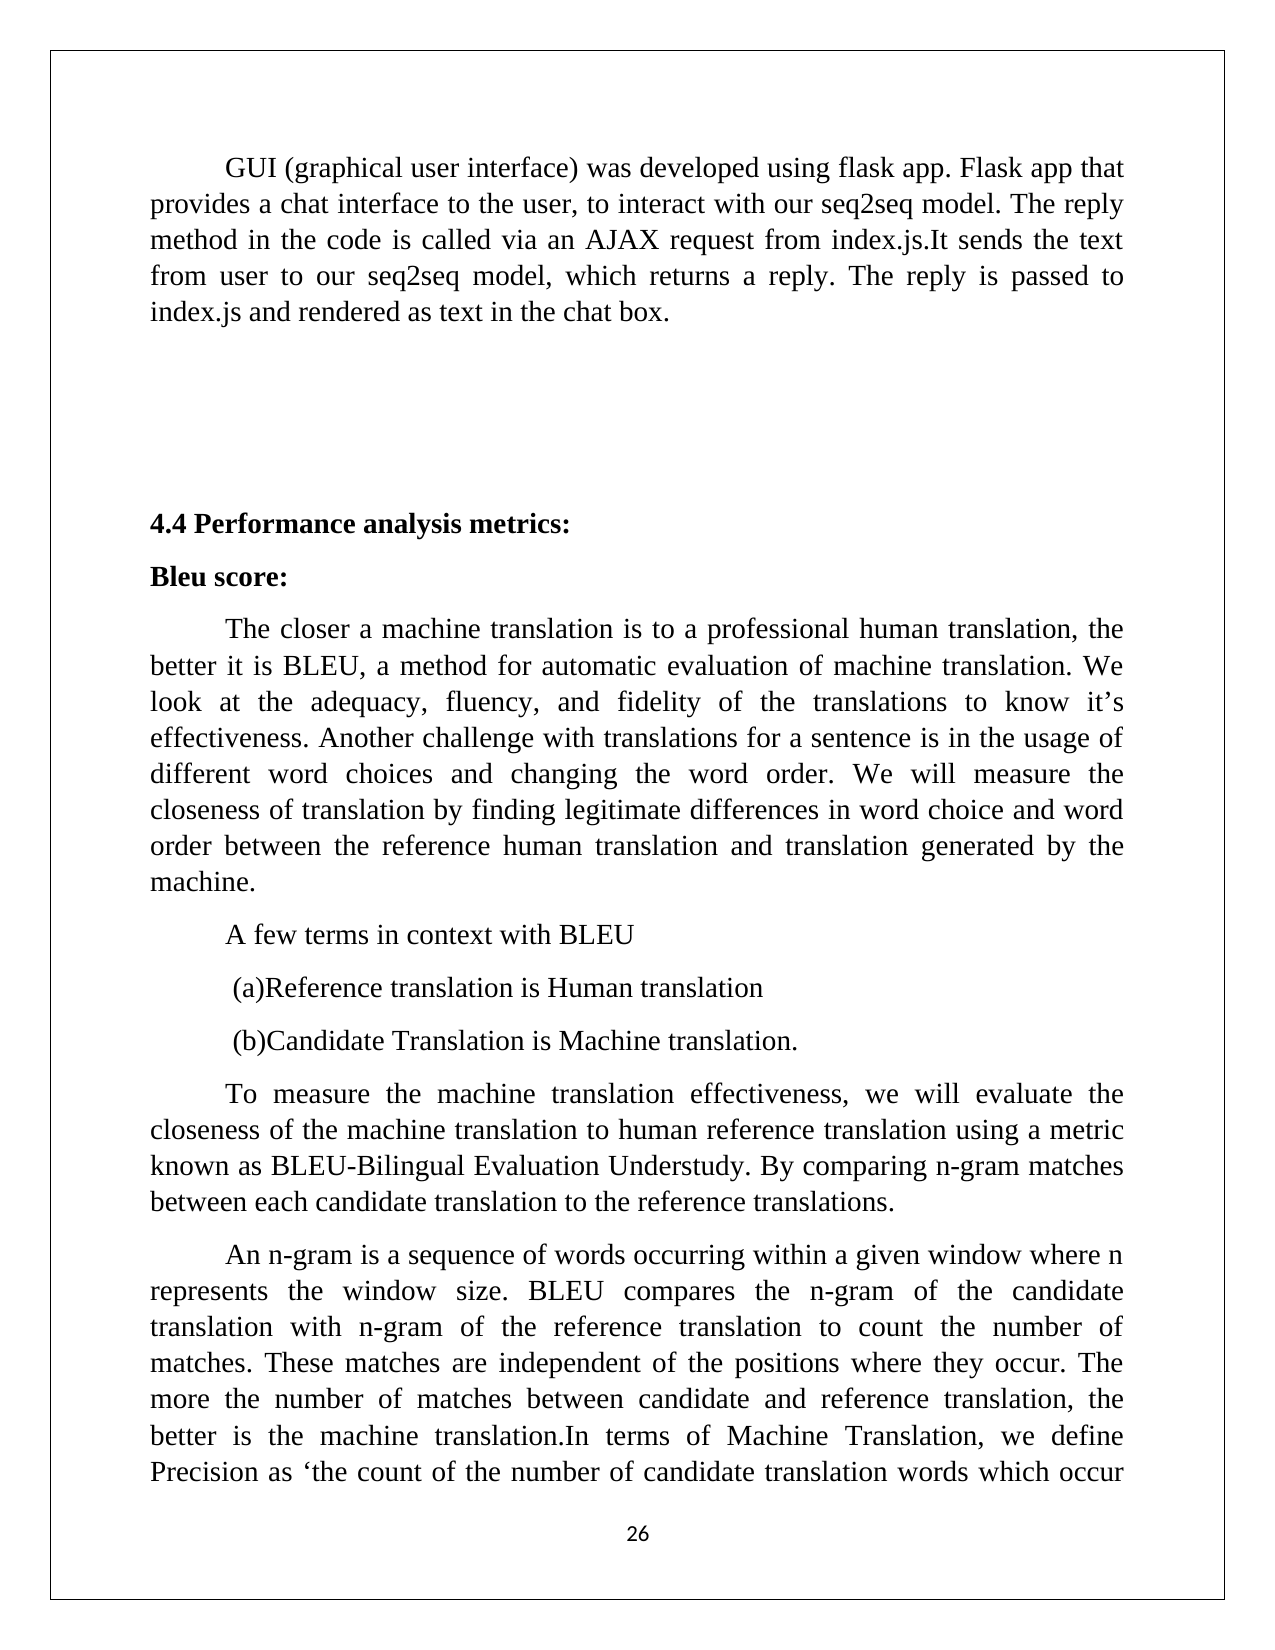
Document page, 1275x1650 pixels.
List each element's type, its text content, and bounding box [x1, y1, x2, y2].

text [150, 1237, 1125, 1487]
text GUI (graphical user interface) was developed using flask app. Flask app that provides a chat interface to the user, to interact with our seq2seq model. The reply method in the code is called via an AJAX request from index.js.It sends the text from user to our seq2seq model, which returns a reply. The reply is passed to index.js and rendered as text in the chat box. [150, 150, 1125, 328]
text (a)Reference translation is Human translation [150, 970, 1125, 1004]
text A few terms in context with BLEU [150, 917, 1125, 951]
text Bleu score: [150, 559, 1125, 592]
text To measure the machine translation effectiveness, we will evaluate the closeness of the machine translation to human reference translation using a metric known as BLEU-Bilingual Evaluation Understudy. By comparing n-gram matches between each candidate translation to the reference translations. [150, 1076, 1125, 1218]
text The closer a machine translation is to a professional human translation, the better it is BLEU, a method for automatic evaluation of machine translation. We look at the adequacy, fluency, and fidelity of the translations to know it’s effectiveness. Another challenge with translations for a sentence is in the usage of different word choices and changing the word order. We will measure the closeness of translation by finding legitimate differences in word choice and word order between the reference human translation and translation generated by the machine. [150, 611, 1125, 898]
text 4.4 Performance analysis metrics: [150, 506, 1125, 539]
text (b)Candidate Translation is Machine translation. [150, 1023, 1125, 1056]
